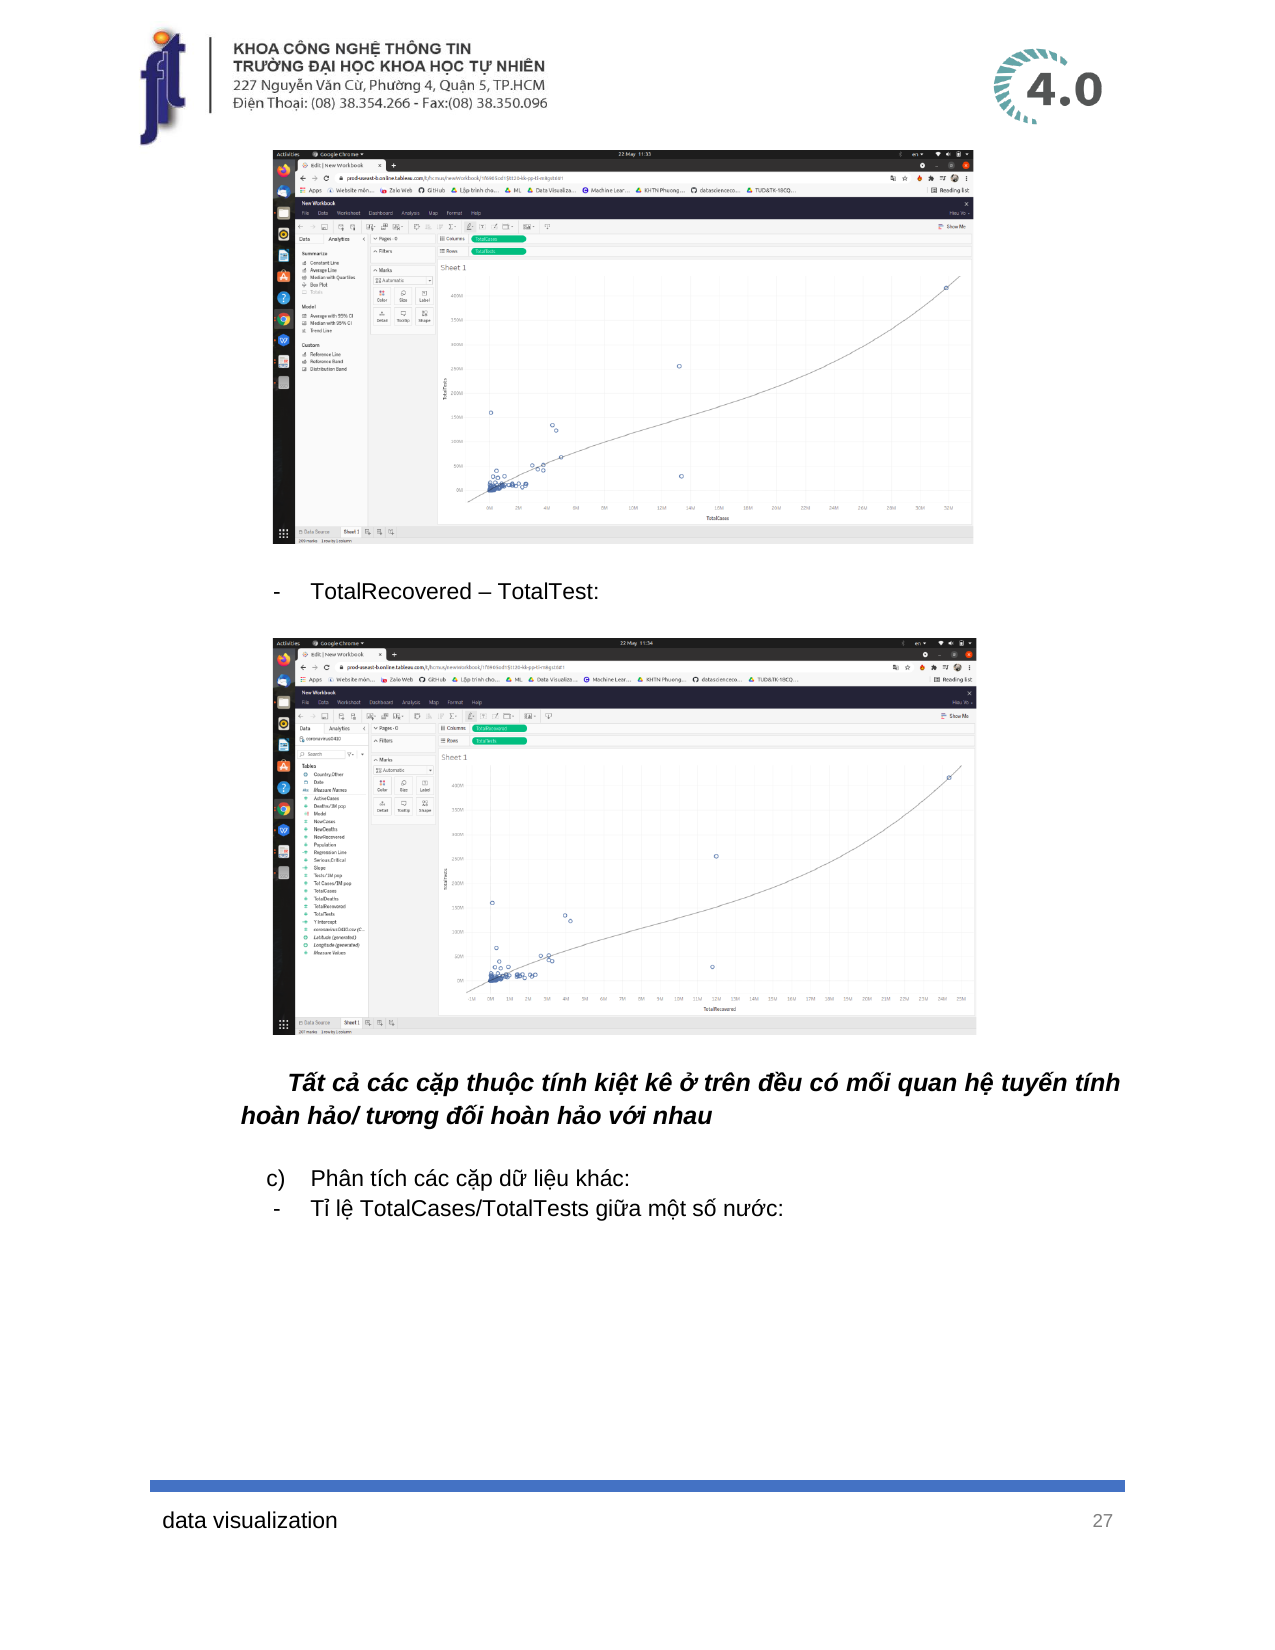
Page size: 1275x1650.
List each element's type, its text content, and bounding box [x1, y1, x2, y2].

list Tỉ lệ TotalCases/TotalTests giữa một số nước: [273, 1195, 1125, 1221]
picture [985, 41, 1108, 126]
picture [117, 21, 974, 544]
list TotalRecovered – TotalTest: [273, 578, 1125, 604]
list Phân tích các cặp dữ liệu khác: [266, 1164, 1125, 1191]
list Tất cả các cặp thuộc tính kiệt kê ở trên đều có mối quan hệ tuyến tính hoàn hảo/ tương đối hoàn hảo với nhau [241, 1068, 1125, 1130]
picture [272, 638, 977, 1035]
